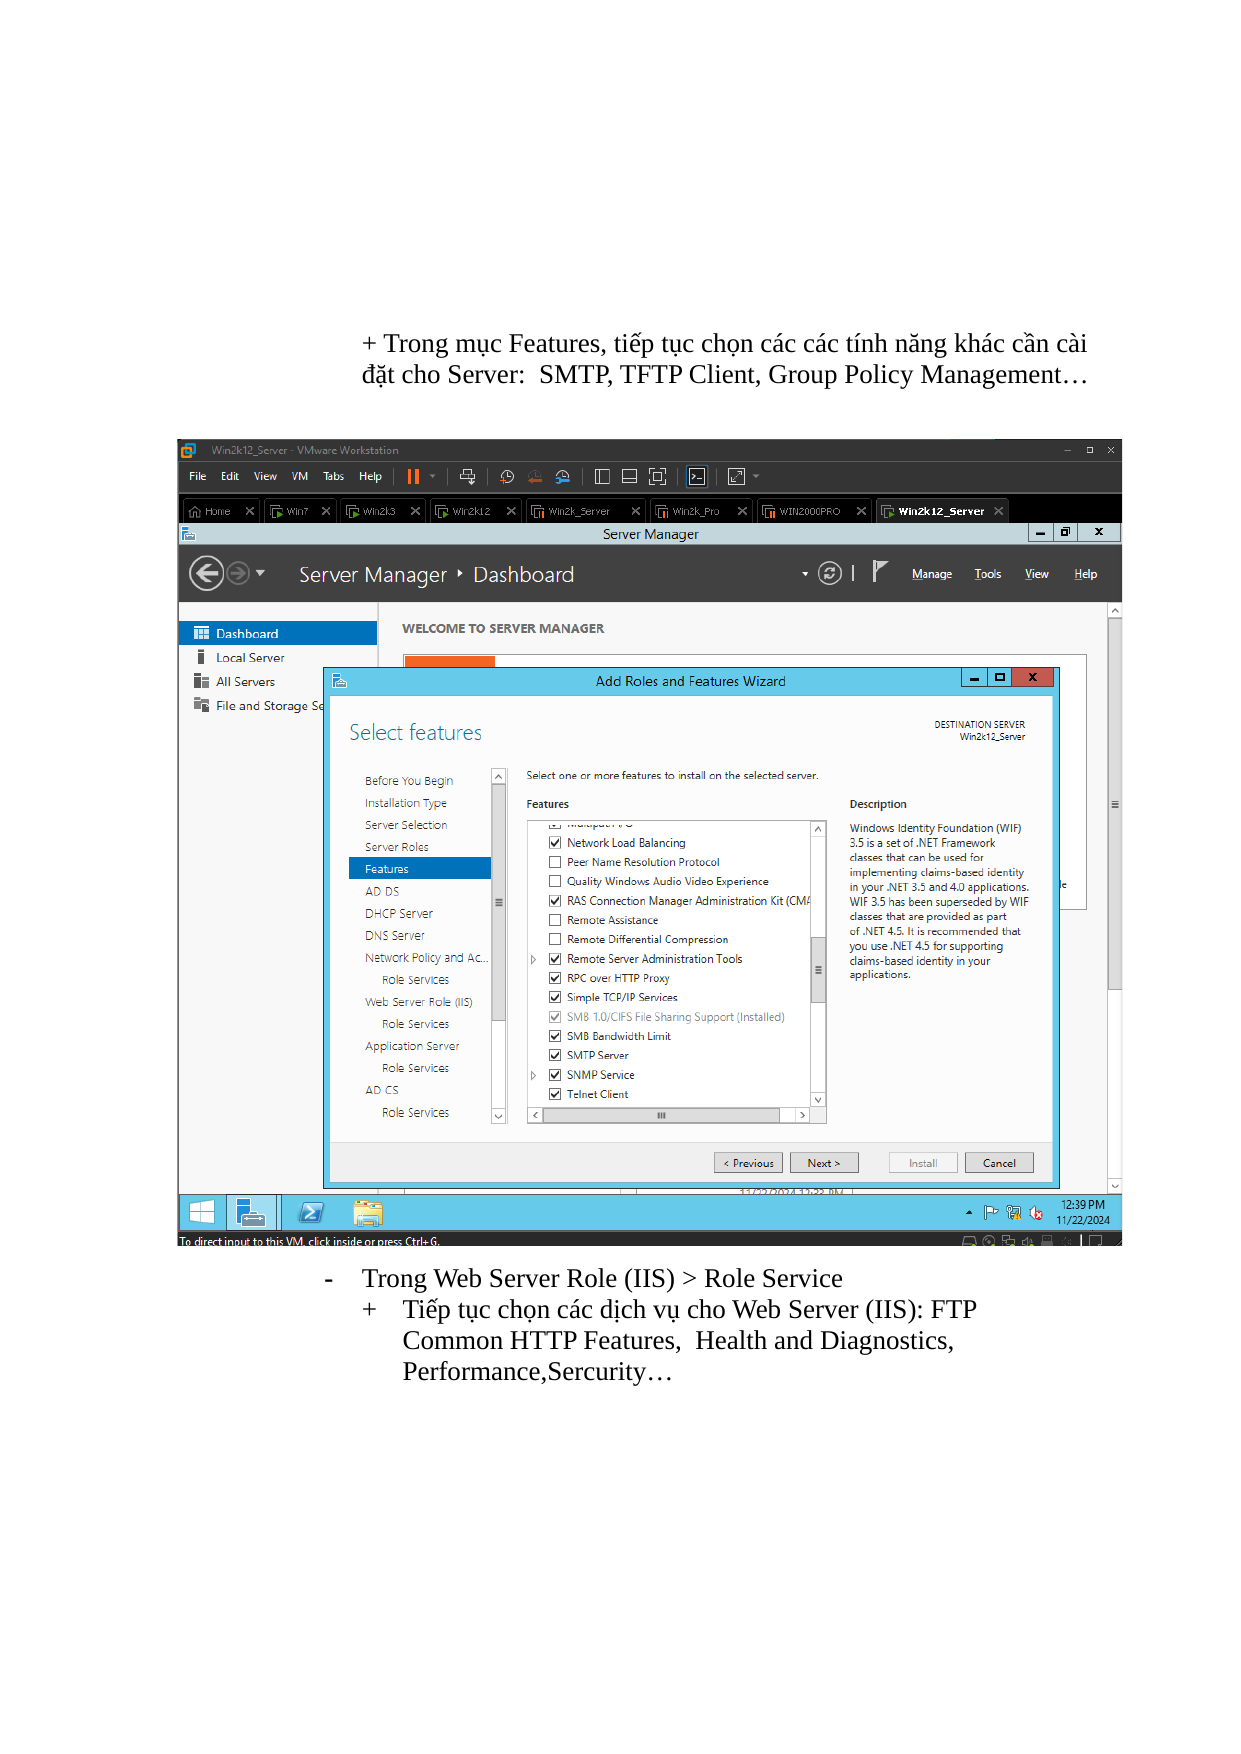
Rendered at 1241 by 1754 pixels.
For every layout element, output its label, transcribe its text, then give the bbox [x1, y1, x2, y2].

picture [177, 439, 1123, 1246]
list + Tiếp tục chọn các dịch vụ cho Web Server (IIS): FTP [362, 1293, 1122, 1324]
list Trong Web Server Role (IIS) > Role Service [324, 1262, 1122, 1293]
list + Trong mục Features, tiếp tục chọn các các tính năng khác cần cài đặt cho Server: SMTP, TFTP Client, Group Policy Management… [362, 327, 1122, 389]
list Common HTTP Features, Health and Diagnostics, Performance,Sercurity… [402, 1324, 1122, 1386]
